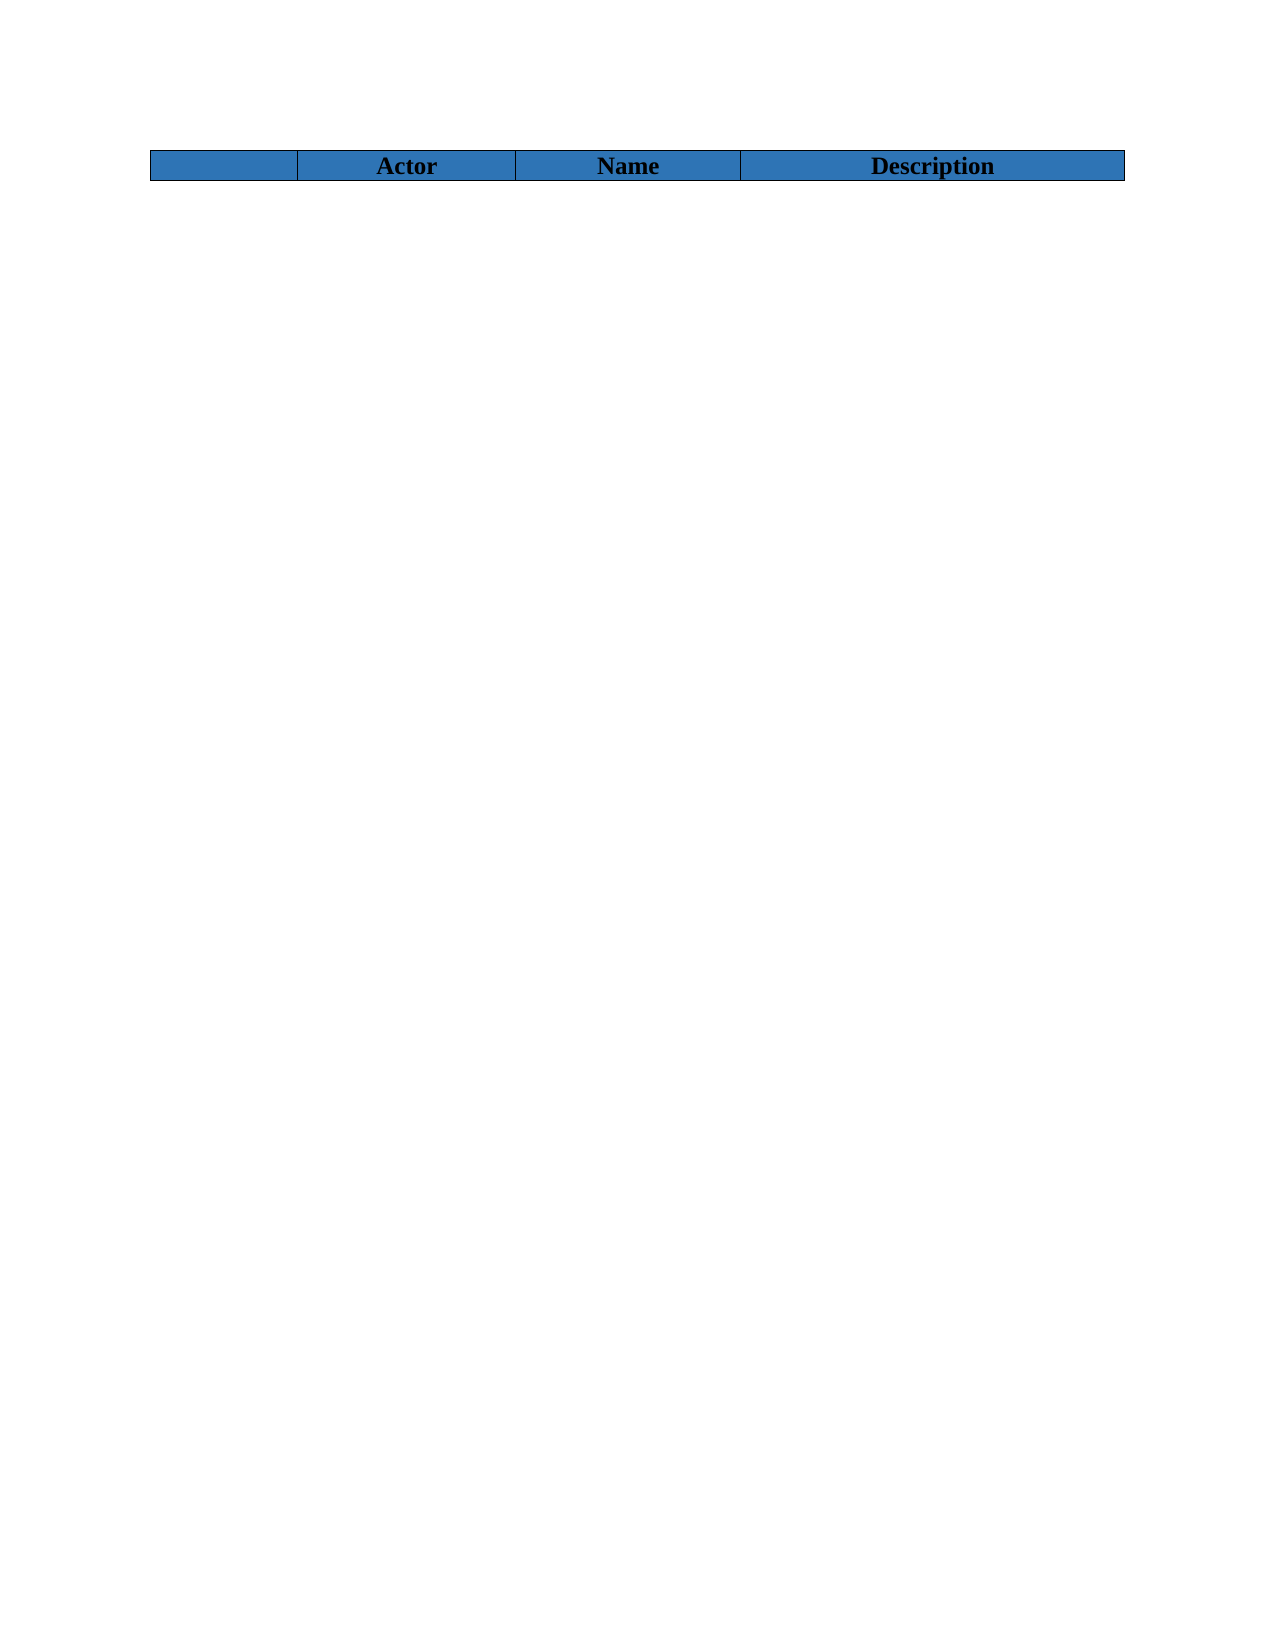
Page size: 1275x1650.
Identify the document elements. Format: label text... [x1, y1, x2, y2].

table_header Description [741, 151, 1124, 180]
table_header Name [516, 151, 740, 180]
table_header Actor [298, 151, 515, 180]
table_header [151, 151, 297, 180]
